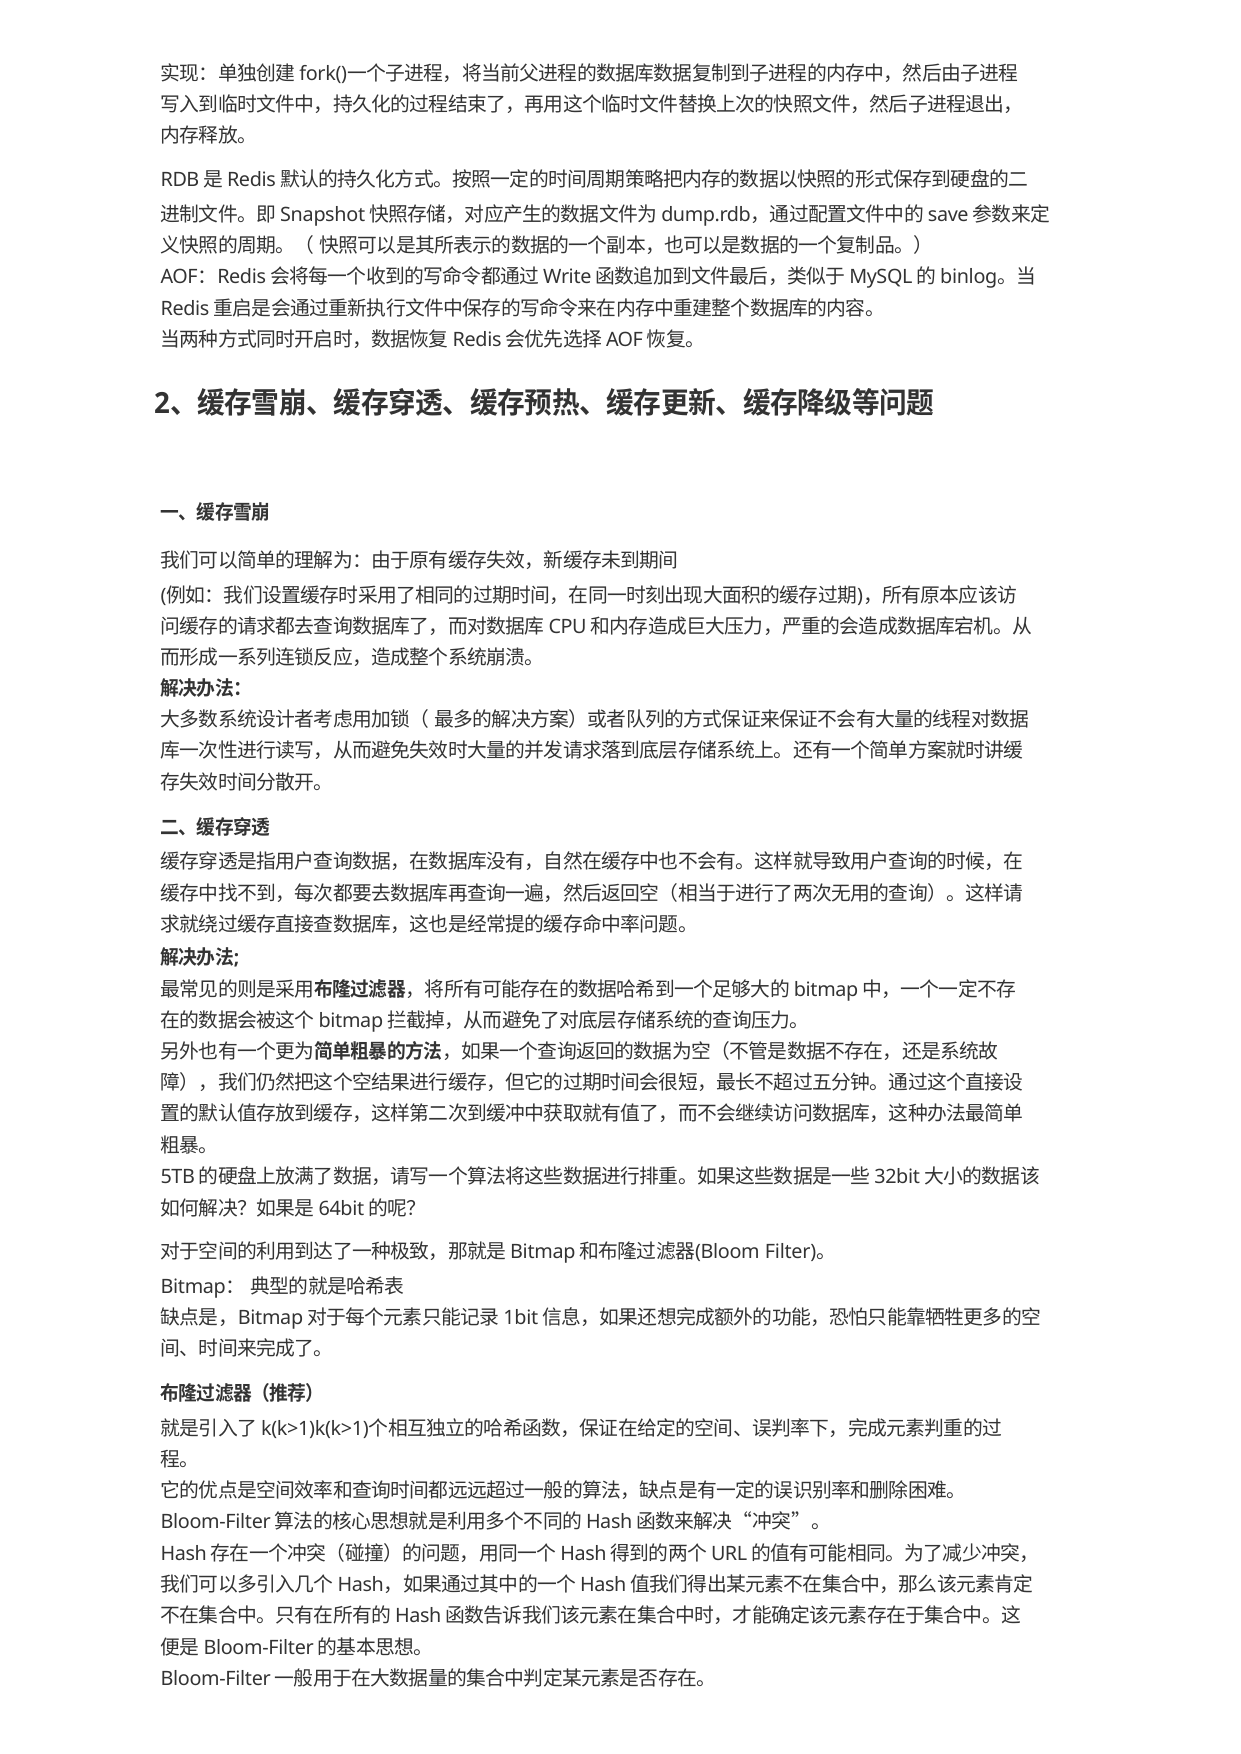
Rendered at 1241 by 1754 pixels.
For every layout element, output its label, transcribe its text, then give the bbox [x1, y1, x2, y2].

subtitle 2、缓存雪崩、缓存穿透、缓存预热、缓存更新、缓存降级等问题 [154, 380, 1124, 422]
text 置的默认值存放到缓存，这样第二次到缓冲中获取就有值了，而不会继续访问数据库，这种办法最简单 [0, 1096, 1124, 1127]
text 义快照的周期。（ 快照可以是其所表示的数据的一个副本，也可以是数据的一个复制品。） [0, 228, 1124, 258]
text 问缓存的请求都去查询数据库了，而对数据库CPU和内存造成巨大压力，严重的会造成数据库宕机。从 [0, 608, 1124, 640]
text 间、时间来完成了。 [0, 1331, 1124, 1361]
text 写入到临时文件中，持久化的过程结束了，再用这个临时文件替换上次的快照文件，然后子进程退出， [0, 87, 1124, 118]
text 就是引入了k(k>1)k(k>1)个相互独立的哈希函数，保证在给定的空间、误判率下，完成元素判重的过 [0, 1410, 1124, 1442]
text 进制文件。即Snapshot快照存储，对应产生的数据文件为dump.rdb，通过配置文件中的save参数来定 [0, 196, 1124, 228]
text 粗暴。 [0, 1127, 1124, 1158]
text 不在集合中。只有在所有的Hash函数告诉我们该元素在集合中时，才能确定该元素存在于集合中。这 [0, 1598, 1124, 1629]
text 解决办法： [0, 670, 1124, 702]
text 另外也有一个更为简单粗暴的方法，如果一个查询返回的数据为空（不管是数据不存在，还是系统故 [0, 1034, 1124, 1064]
text 解决办法; [0, 937, 1124, 971]
text 当两种方式同时开启时，数据恢复Redis会优先选择AOF恢复。 [0, 321, 1124, 353]
text 布隆过滤器（推荐） [0, 1361, 1124, 1410]
text 一、缓存雪崩 [0, 480, 1124, 530]
text AOF：Redis会将每一个收到的写命令都通过Write函数追加到文件最后，类似于MySQL的binlog。当 [0, 258, 1124, 290]
text 如何解决？如果是64bit的呢？ [0, 1190, 1124, 1221]
text Bloom-Filter一般用于在大数据量的集合中判定某元素是否存在。 [0, 1660, 1124, 1692]
text 它的优点是空间效率和查询时间都远远超过一般的算法，缺点是有一定的误识别率和删除困难。 [0, 1472, 1124, 1503]
text 缓存穿透是指用户查询数据，在数据库没有，自然在缓存中也不会有。这样就导致用户查询的时候，在 [0, 844, 1124, 875]
text 求就绕过缓存直接查数据库，这也是经常提的缓存命中率问题。 [0, 906, 1124, 937]
text 内存释放。 [0, 118, 1124, 149]
text (例如：我们设置缓存时采用了相同的过期时间，在同一时刻出现大面积的缓存过期)，所有原本应该访 [0, 577, 1124, 608]
text 对于空间的利用到达了一种极致，那就是Bitmap和布隆过滤器(Bloom Filter)。 [0, 1221, 1124, 1268]
text Bloom-Filter算法的核心思想就是利用多个不同的Hash函数来解决“冲突”。 [0, 1503, 1124, 1535]
text 缓存中找不到，每次都要去数据库再查询一遍，然后返回空（相当于进行了两次无用的查询）。这样请 [0, 875, 1124, 906]
text 最常见的则是采用布隆过滤器，将所有可能存在的数据哈希到一个足够大的bitmap中，一个一定不存 [0, 971, 1124, 1003]
text 库一次性进行读写，从而避免失效时大量的并发请求落到底层存储系统上。还有一个简单方案就时讲缓 [0, 733, 1124, 764]
text 存失效时间分散开。 [0, 764, 1124, 795]
text RDB是Redis默认的持久化方式。按照一定的时间周期策略把内存的数据以快照的形式保存到硬盘的二 [0, 149, 1124, 196]
text 在的数据会被这个bitmap拦截掉，从而避免了对底层存储系统的查询压力。 [0, 1003, 1124, 1034]
text 实现：单独创建fork()一个子进程，将当前父进程的数据库数据复制到子进程的内存中，然后由子进程 [0, 56, 1124, 87]
text 缺点是，Bitmap对于每个元素只能记录1bit信息，如果还想完成额外的功能，恐怕只能靠牺牲更多的空 [0, 1299, 1124, 1331]
text 障），我们仍然把这个空结果进行缓存，但它的过期时间会很短，最长不超过五分钟。通过这个直接设 [0, 1064, 1124, 1096]
text 大多数系统设计者考虑用加锁（ 最多的解决方案）或者队列的方式保证来保证不会有大量的线程对数据 [0, 702, 1124, 733]
text 程。 [0, 1442, 1124, 1472]
text 二、缓存穿透 [0, 795, 1124, 844]
text 而形成一系列连锁反应，造成整个系统崩溃。 [0, 640, 1124, 670]
text Hash存在一个冲突（碰撞）的问题，用同一个Hash得到的两个URL的值有可能相同。为了减少冲突， [0, 1535, 1124, 1567]
text 5TB的硬盘上放满了数据，请写一个算法将这些数据进行排重。如果这些数据是一些32bit大小的数据该 [0, 1158, 1124, 1190]
text 我们可以简单的理解为：由于原有缓存失效，新缓存未到期间 [0, 530, 1124, 577]
text 便是Bloom-Filter的基本思想。 [0, 1629, 1124, 1660]
text Redis重启是会通过重新执行文件中保存的写命令来在内存中重建整个数据库的内容。 [0, 290, 1124, 321]
text 我们可以多引入几个Hash，如果通过其中的一个Hash值我们得出某元素不在集合中，那么该元素肯定 [0, 1567, 1124, 1598]
text Bitmap： 典型的就是哈希表 [0, 1268, 1124, 1299]
